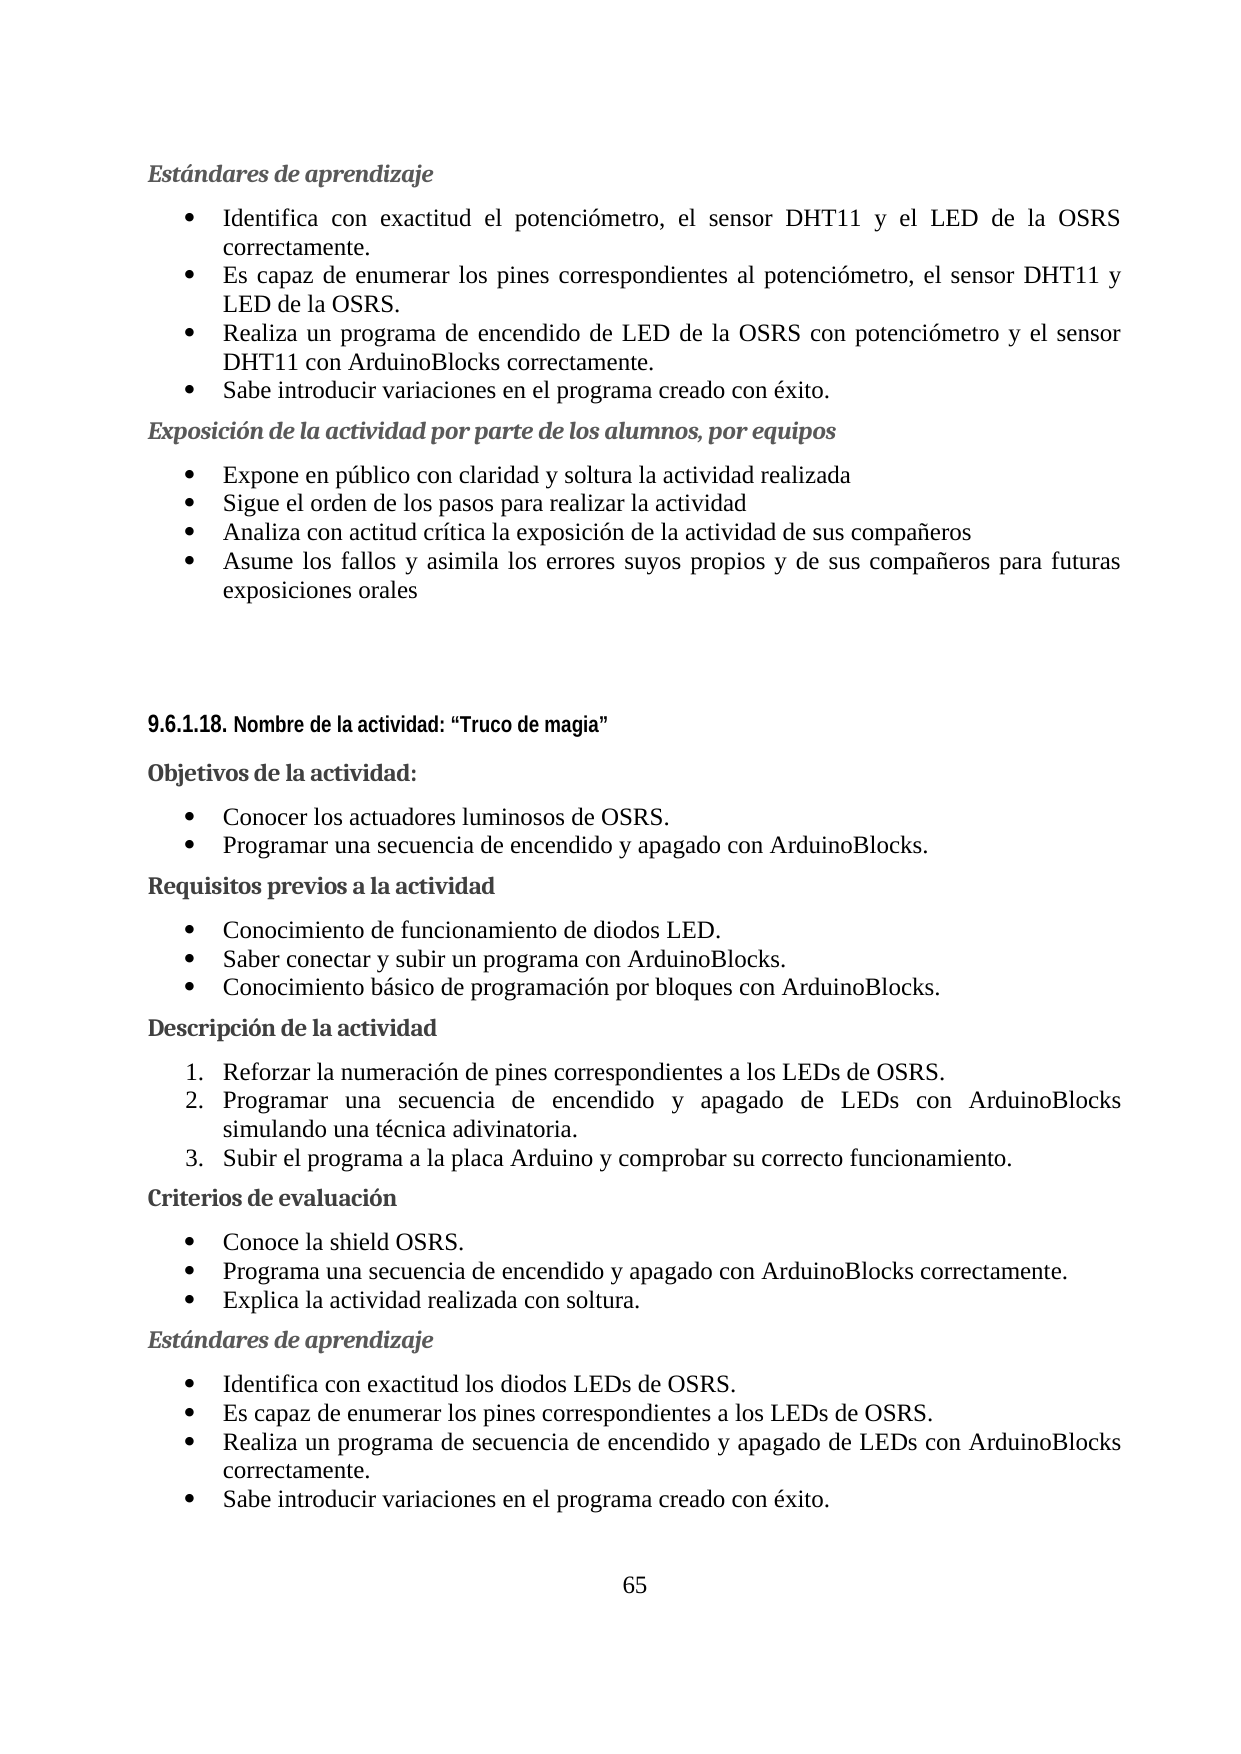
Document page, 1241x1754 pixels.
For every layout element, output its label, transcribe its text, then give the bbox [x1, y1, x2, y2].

text Saber conectar y subir un programa con ArduinoBlocks. [185, 944, 1122, 972]
list Subir el programa a la placa Arduino y comprobar su correcto funcionamiento. [185, 1143, 1122, 1172]
text Es capaz de enumerar los pines correspondientes al potenciómetro, el sensor DHT11 y LED de la OSRS. [185, 260, 1122, 318]
subtitle Estándares de aprendizaje [148, 160, 1122, 188]
list Reforzar la numeración de pines correspondientes a los LEDs de OSRS. [185, 1057, 1122, 1086]
subtitle Nombre de la actividad: “Truco de magia” [148, 709, 1122, 738]
text Expone en público con claridad y soltura la actividad realizada [185, 460, 1122, 488]
text Sabe introducir variaciones en el programa creado con éxito. [185, 375, 1122, 404]
text Asume los fallos y asimila los errores suyos propios y de sus compañeros para futuras exposiciones orales [185, 546, 1122, 603]
text Conoce la shield OSRS. [185, 1227, 1122, 1256]
text Identifica con exactitud los diodos LEDs de OSRS. [185, 1369, 1122, 1398]
subtitle Requisitos previos a la actividad [148, 872, 1122, 901]
text Explica la actividad realizada con soltura. [185, 1285, 1122, 1314]
text Realiza un programa de encendido de LED de la OSRS con potenciómetro y el sensor DHT11 con ArduinoBlocks correctamente. [185, 318, 1122, 375]
text Conocimiento básico de programación por bloques con ArduinoBlocks. [185, 972, 1122, 1001]
text Identifica con exactitud el potenciómetro, el sensor DHT11 y el LED de la OSRS correctamente. [185, 203, 1122, 260]
text Conocimiento de funcionamiento de diodos LED. [185, 915, 1122, 944]
text Analiza con actitud crítica la exposición de la actividad de sus compañeros [185, 517, 1122, 546]
subtitle Criterios de evaluación [148, 1184, 1122, 1213]
text Es capaz de enumerar los pines correspondientes a los LEDs de OSRS. [185, 1398, 1122, 1427]
text Sigue el orden de los pasos para realizar la actividad [185, 488, 1122, 517]
subtitle Estándares de aprendizaje [148, 1326, 1122, 1355]
subtitle Exposición de la actividad por parte de los alumnos, por equipos [148, 417, 1122, 445]
subtitle Objetivos de la actividad: [148, 759, 1122, 787]
text Programar una secuencia de encendido y apagado con ArduinoBlocks. [185, 831, 1122, 859]
text Conocer los actuadores luminosos de OSRS. [185, 802, 1122, 831]
text Sabe introducir variaciones en el programa creado con éxito. [185, 1484, 1122, 1513]
subtitle Descripción de la actividad [148, 1014, 1122, 1042]
text Realiza un programa de secuencia de encendido y apagado de LEDs con ArduinoBlocks correctamente. [185, 1427, 1122, 1484]
list Programar una secuencia de encendido y apagado de LEDs con ArduinoBlocks simulando una técnica adivinatoria. [185, 1086, 1122, 1143]
text Programa una secuencia de encendido y apagado con ArduinoBlocks correctamente. [185, 1256, 1122, 1285]
